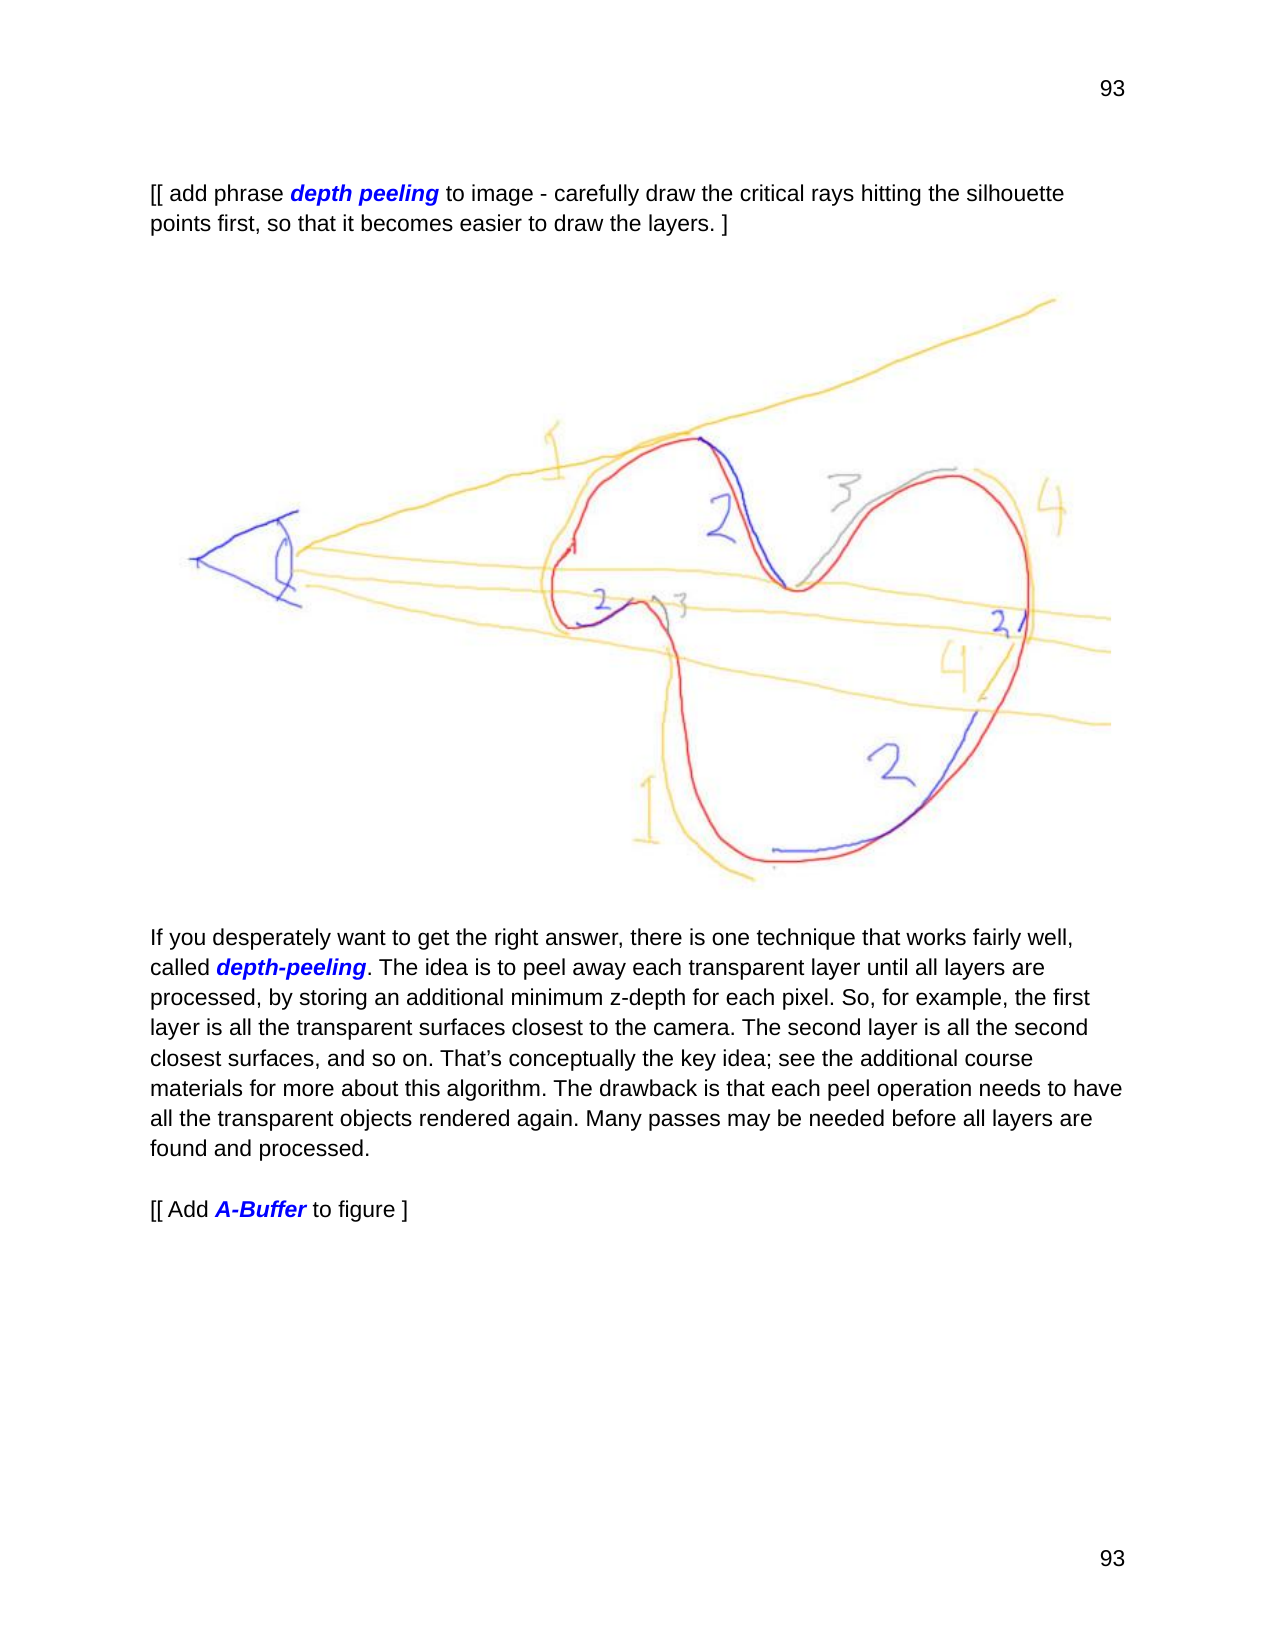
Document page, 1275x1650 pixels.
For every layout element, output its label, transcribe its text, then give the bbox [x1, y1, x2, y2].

picture [168, 270, 1112, 890]
text If you desperately want to get the right answer, there is one technique that works fairly well, called depth-peeling. The idea is to peel away each transparent layer until all layers are processed, by storing an additional minimum z-depth for each pixel. So, for example, the first layer is all the transparent surfaces closest to the camera. The second layer is all the second closest surfaces, and so on. That’s conceptually the key idea; see the additional course materials for more about this algorithm. The drawback is that each peel operation needs to have all the transparent objects rendered again. Many passes may be needed before all layers are found and processed. [150, 924, 1125, 1161]
text [[ add phrase depth peeling to image - carefully draw the critical rays hitting the silhouette points first, so that it becomes easier to draw the layers. ] [150, 180, 1125, 237]
text [[ Add A-Buffer to figure ] [150, 1196, 1125, 1222]
